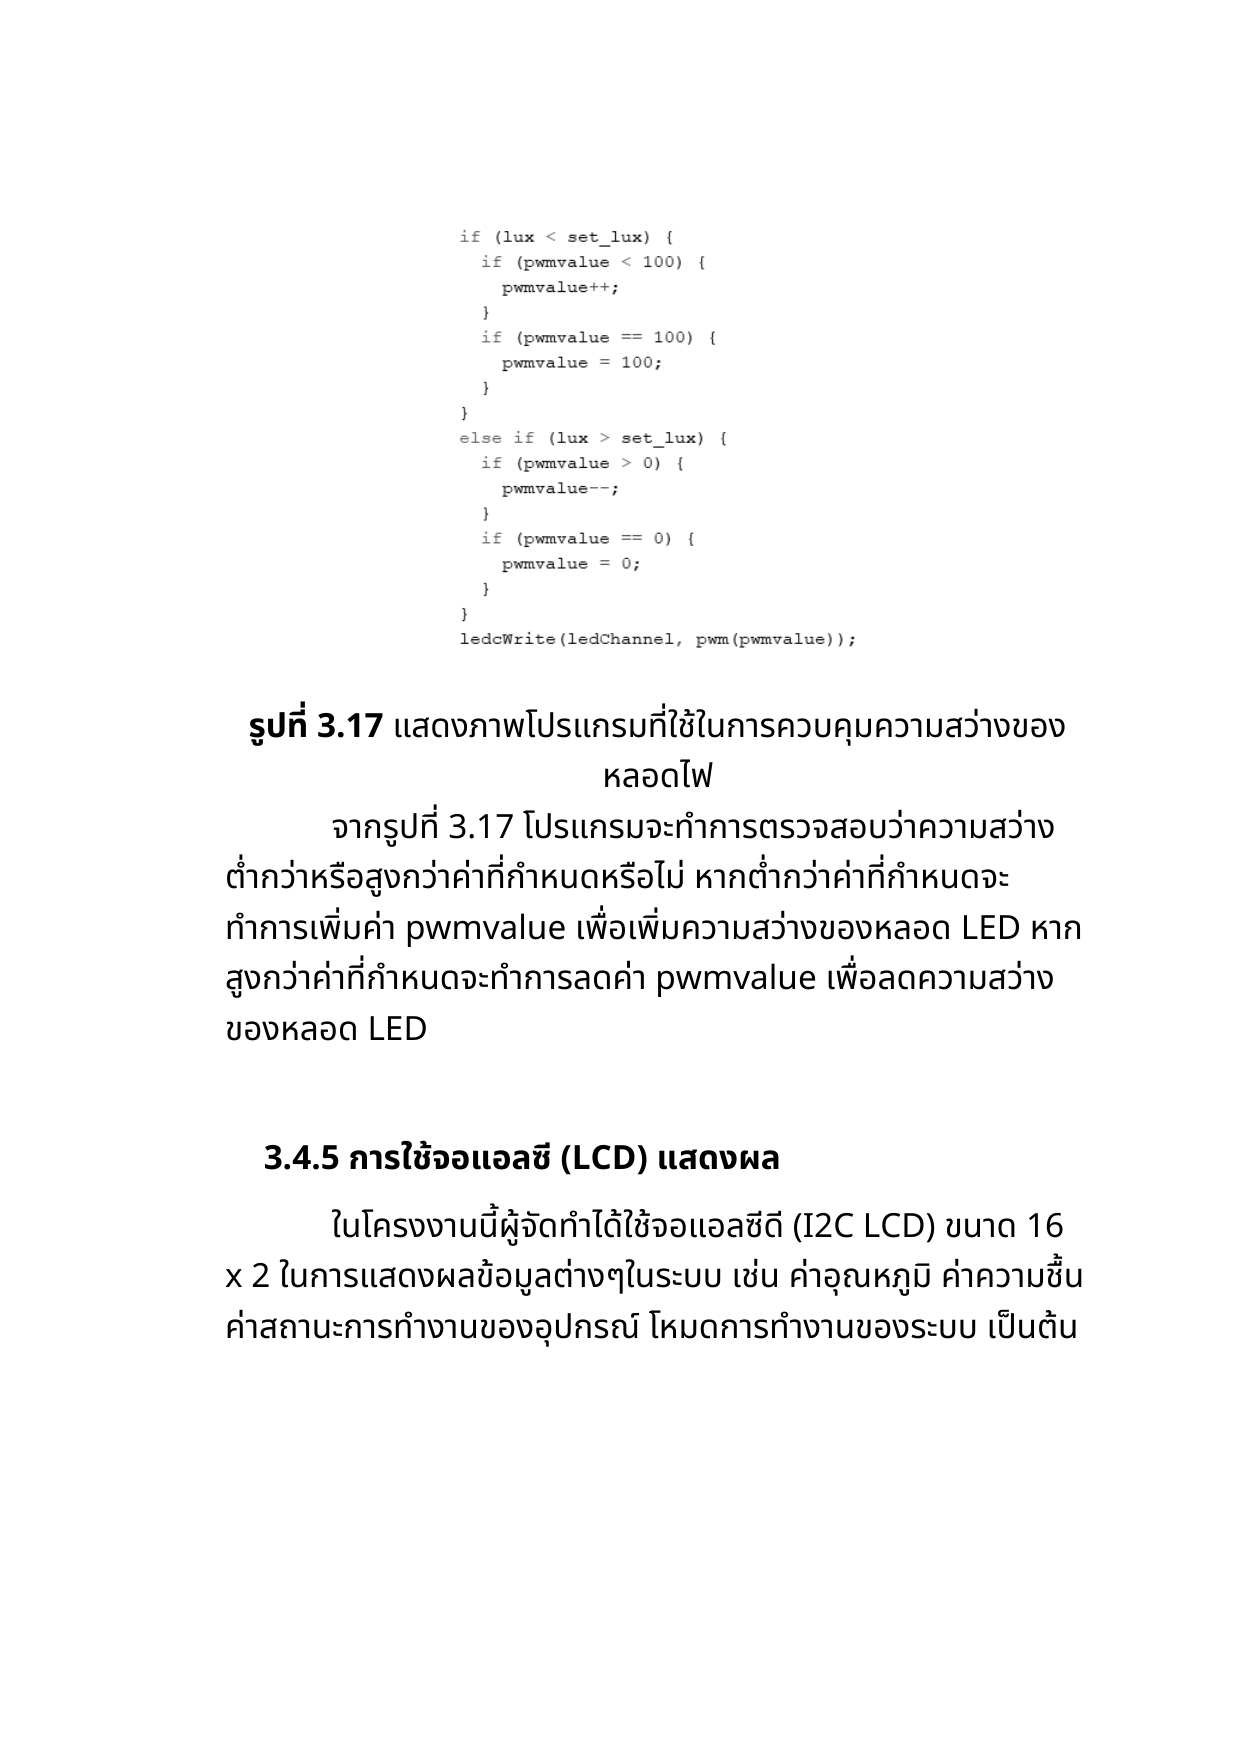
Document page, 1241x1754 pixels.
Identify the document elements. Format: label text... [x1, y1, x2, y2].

text ในโครงงานนี้ผู้จัดทำได้ใช้จอแอลซีดี (I2C LCD) ขนาด 16 x 2 ในการแสดงผลข้อมูลต่างๆในระบบ เช่น ค่าอุณหภูมิ ค่าความชื้น ค่าสถานะการทำงานของอุปกรณ์ โหมดการทำงานของระบบ เป็นต้น [225, 1201, 1090, 1353]
table_header รูปที่ 3.17 แสดงภาพโปรแกรมที่ใช้ในการควบคุมความสว่างของหลอดไฟ [225, 225, 1090, 802]
text จากรูปที่ 3.17 โปรแกรมจะทำการตรวจสอบว่าความสว่างต่ำกว่าหรือสูงกว่าค่าที่กำหนดหรือไม่ หากต่ำกว่าค่าที่กำหนดจะทำการเพิ่มค่า pwmvalue เพื่อเพิ่มความสว่างของหลอด LED หากสูงกว่าค่าที่กำหนดจะทำการลดค่า pwmvalue เพื่อลดความสว่างของหลอด LED [225, 802, 1090, 1055]
text 3.4.5 การใช้จอแอลซี (LCD) แสดงผล [225, 1134, 1090, 1185]
